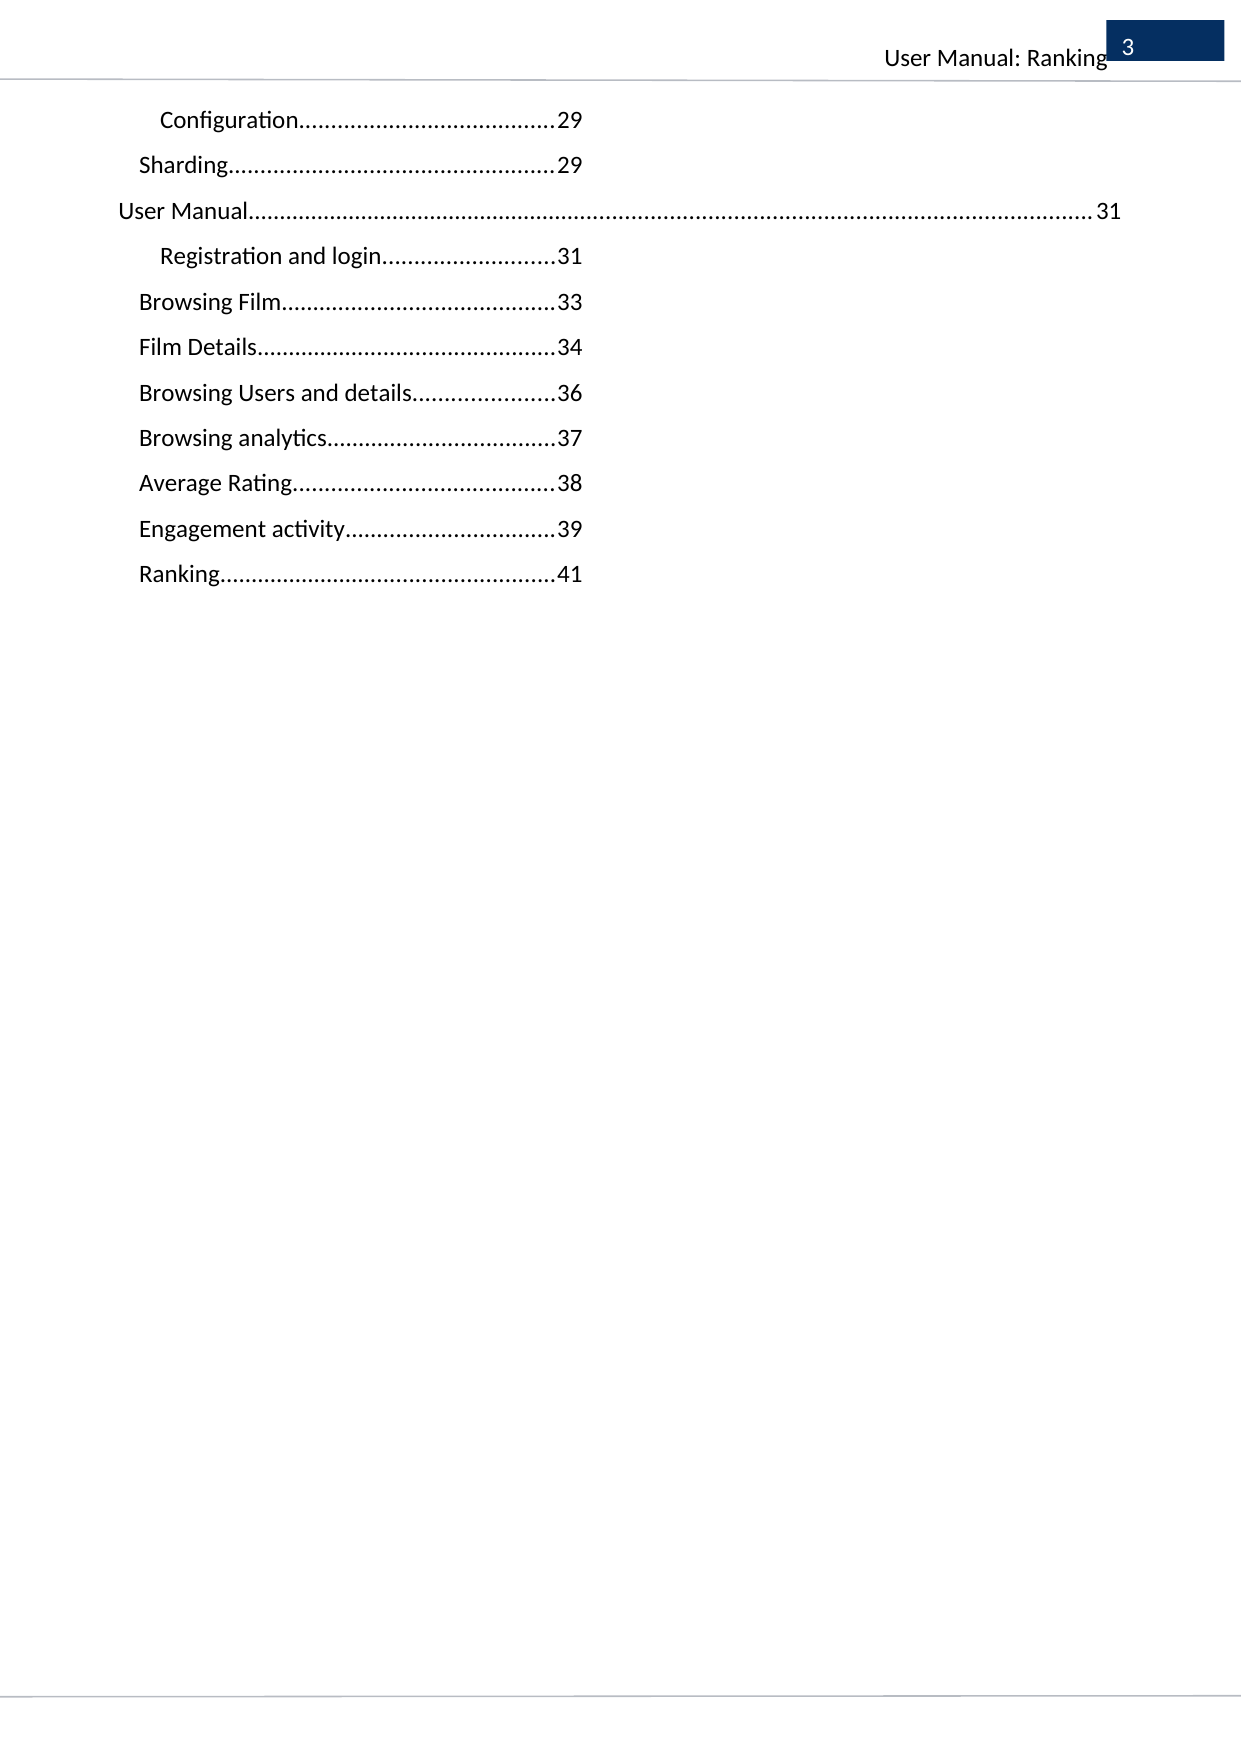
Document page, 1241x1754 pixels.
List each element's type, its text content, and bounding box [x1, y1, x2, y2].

text Browsing Film 33 [139, 286, 1122, 316]
text Engagement activity 39 [139, 513, 1122, 543]
text Configuration 29 [160, 104, 1122, 135]
text Browsing Users and details 36 [139, 377, 1122, 407]
text Ranking 41 [139, 558, 1122, 589]
text Sharding 29 [139, 150, 1122, 180]
text Average Rating 38 [139, 468, 1122, 498]
text Browsing analytics 37 [139, 422, 1122, 453]
text Registration and login 31 [160, 241, 1122, 271]
text User Manual 31 [118, 195, 1122, 226]
text Film Details 34 [139, 331, 1122, 362]
